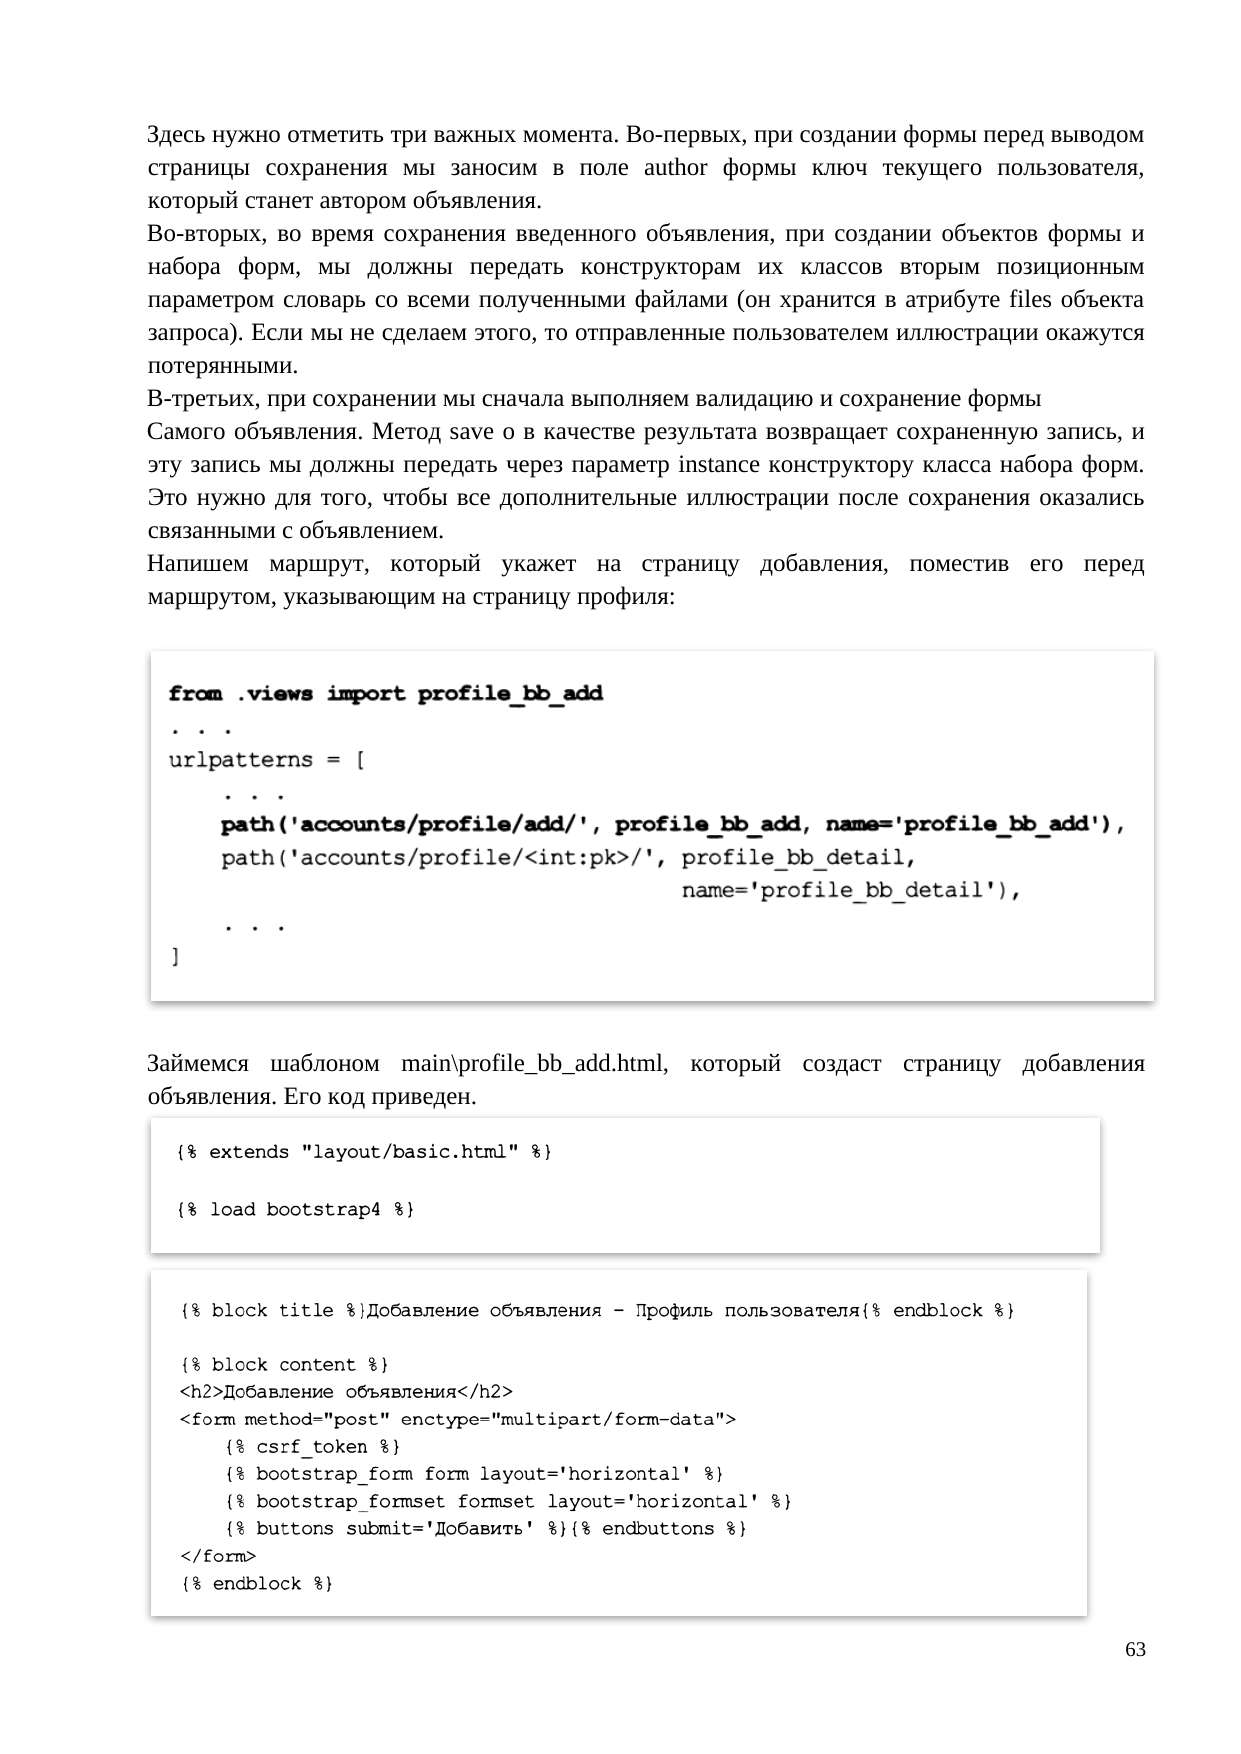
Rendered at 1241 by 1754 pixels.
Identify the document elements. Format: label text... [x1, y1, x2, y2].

text Самого объявления. Метод save о в качестве результата возвращает сохраненную запись, и эту запись мы должны передать через параметр instance конструктору класса набора форм. Это нужно для того, чтобы все дополнительные иллюстрации после сохранения оказались связанными с объявлением. [147, 416, 1146, 544]
text Во-вторых, во время сохранения введенного объявления, при создании объектов формы и набора форм, мы должны передать конструкторам их классов вторым позиционным параметром словарь со всеми полученными файлами (он хранится в атрибуте files объекта запроса). Если мы не сделаем этого, то отправленные пользователем иллюстрации окажутся потерянными. [147, 218, 1146, 379]
text В-третьих, при сохранении мы сначала выполняем валидацию и сохранение формы [147, 383, 1146, 412]
picture [165, 1285, 1072, 1601]
text Напишем маршрут, который укажет на страницу добавления, поместив его перед маршрутом, указывающим на страницу профиля: [147, 548, 1146, 610]
picture [165, 1133, 1085, 1238]
text Займемся шаблоном main\profile_bb_add.html, который создаст страницу добавления объявления. Его код приведен. [147, 1048, 1146, 1110]
text Здесь нужно отметить три важных момента. Во-первых, при создании формы перед выводом страницы сохранения мы заносим в поле author формы ключ текущего пользователя, который станет автором объявления. [147, 119, 1146, 214]
picture [165, 666, 1140, 987]
